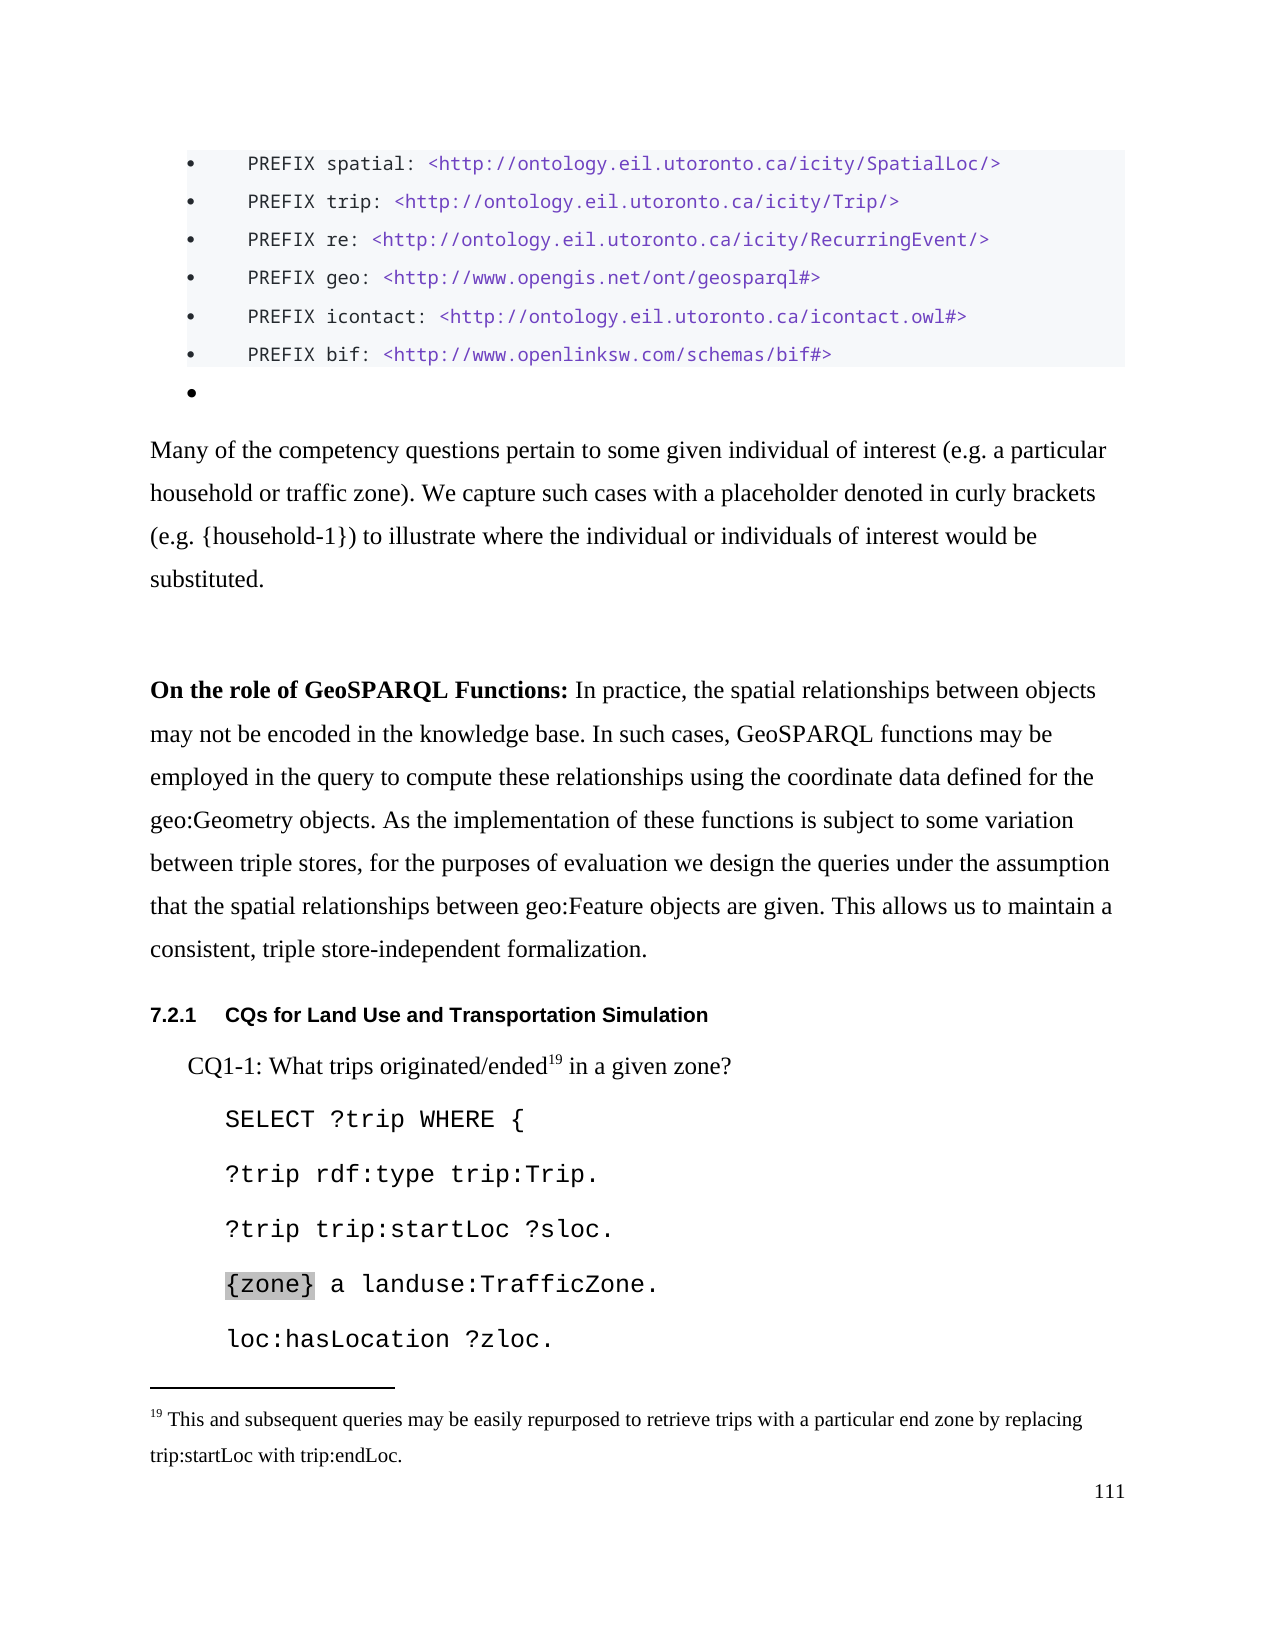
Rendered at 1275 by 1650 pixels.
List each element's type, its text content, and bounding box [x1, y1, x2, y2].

list PREFIX bif: <http://www.openlinksw.com/schemas/bif#> [187, 341, 1125, 367]
text {zone} a landuse:TrafficZone. [315, 1272, 1125, 1300]
list PREFIX re: <http://ontology.eil.utoronto.ca/icity/RecurringEvent/> [187, 226, 1125, 252]
text CQ1-1: What trips originated/ended in a given zone? [187, 1051, 1125, 1080]
list PREFIX trip: <http://ontology.eil.utoronto.ca/icity/Trip/> [187, 188, 1125, 214]
text On the role of GeoSPARQL Functions: In practice, the spatial relationships between objects may not be encoded in the knowledge base. In such cases, GeoSPARQL functions may be employed in the query to compute these relationships using the coordinate data defined for the geo:Geometry objects. As the implementation of these functions is subject to some variation between triple stores, for the purposes of evaluation we design the queries under the assumption that the spatial relationships between geo:Feature objects are given. This allows us to maintain a consistent, triple store-independent formalization. [150, 676, 1125, 963]
text ?trip rdf:type trip:Trip. [225, 1162, 1125, 1190]
list PREFIX spatial: <http://ontology.eil.utoronto.ca/icity/SpatialLoc/> [187, 150, 1125, 176]
text Many of the competency questions pertain to some given individual of interest (e.g. a particular household or traffic zone). We capture such cases with a placeholder denoted in curly brackets (e.g. {household-1}) to illustrate where the individual or individuals of interest would be substituted. [150, 435, 1125, 593]
subtitle CQs for Land Use and Transportation Simulation [150, 1002, 1125, 1026]
text SELECT ?trip WHERE { [225, 1107, 1125, 1135]
text ?trip trip:startLoc ?sloc. [225, 1217, 1125, 1245]
list PREFIX geo: <http://www.opengis.net/ont/geosparql#> [187, 265, 1125, 290]
text loc:hasLocation ?zloc. [225, 1327, 1125, 1355]
list PREFIX icontact: <http://ontology.eil.utoronto.ca/icontact.owl#> [187, 303, 1125, 328]
